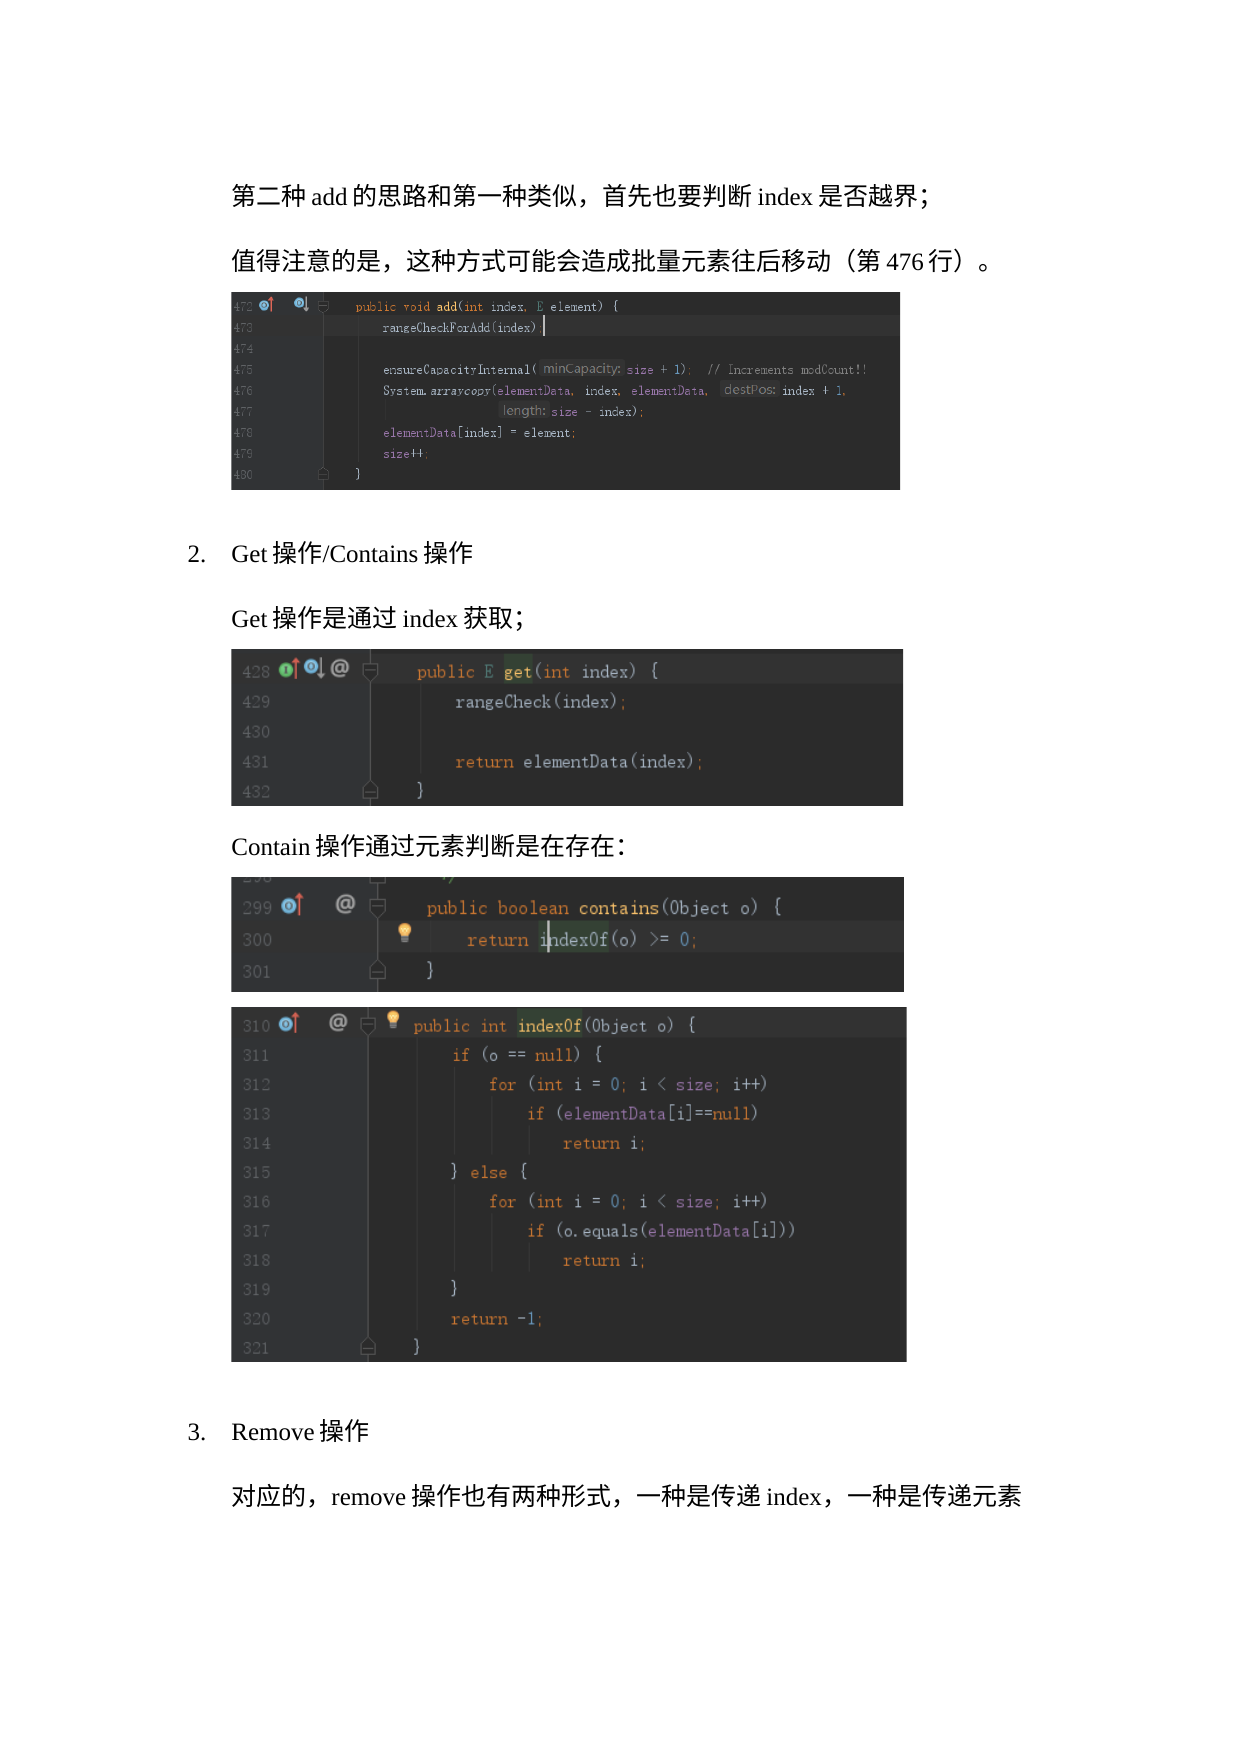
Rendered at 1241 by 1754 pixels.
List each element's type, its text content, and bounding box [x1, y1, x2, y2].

list Get操作/Contains操作 [187, 519, 1053, 584]
picture [231, 1007, 907, 1362]
list 对应的，remove操作也有两种形式，一种是传递index，一种是传递元素 [231, 1462, 1053, 1527]
list Get操作是通过index获取； [231, 584, 1053, 649]
list 第二种add的思路和第一种类似，首先也要判断index是否越界； [231, 162, 1053, 227]
list 值得注意的是，这种方式可能会造成批量元素往后移动（第476行）。 [231, 227, 1053, 292]
picture [231, 292, 901, 490]
list Contain操作通过元素判断是在存在： [231, 812, 1053, 877]
picture [231, 649, 904, 806]
list Remove操作 [187, 1397, 1053, 1462]
picture [231, 877, 904, 992]
